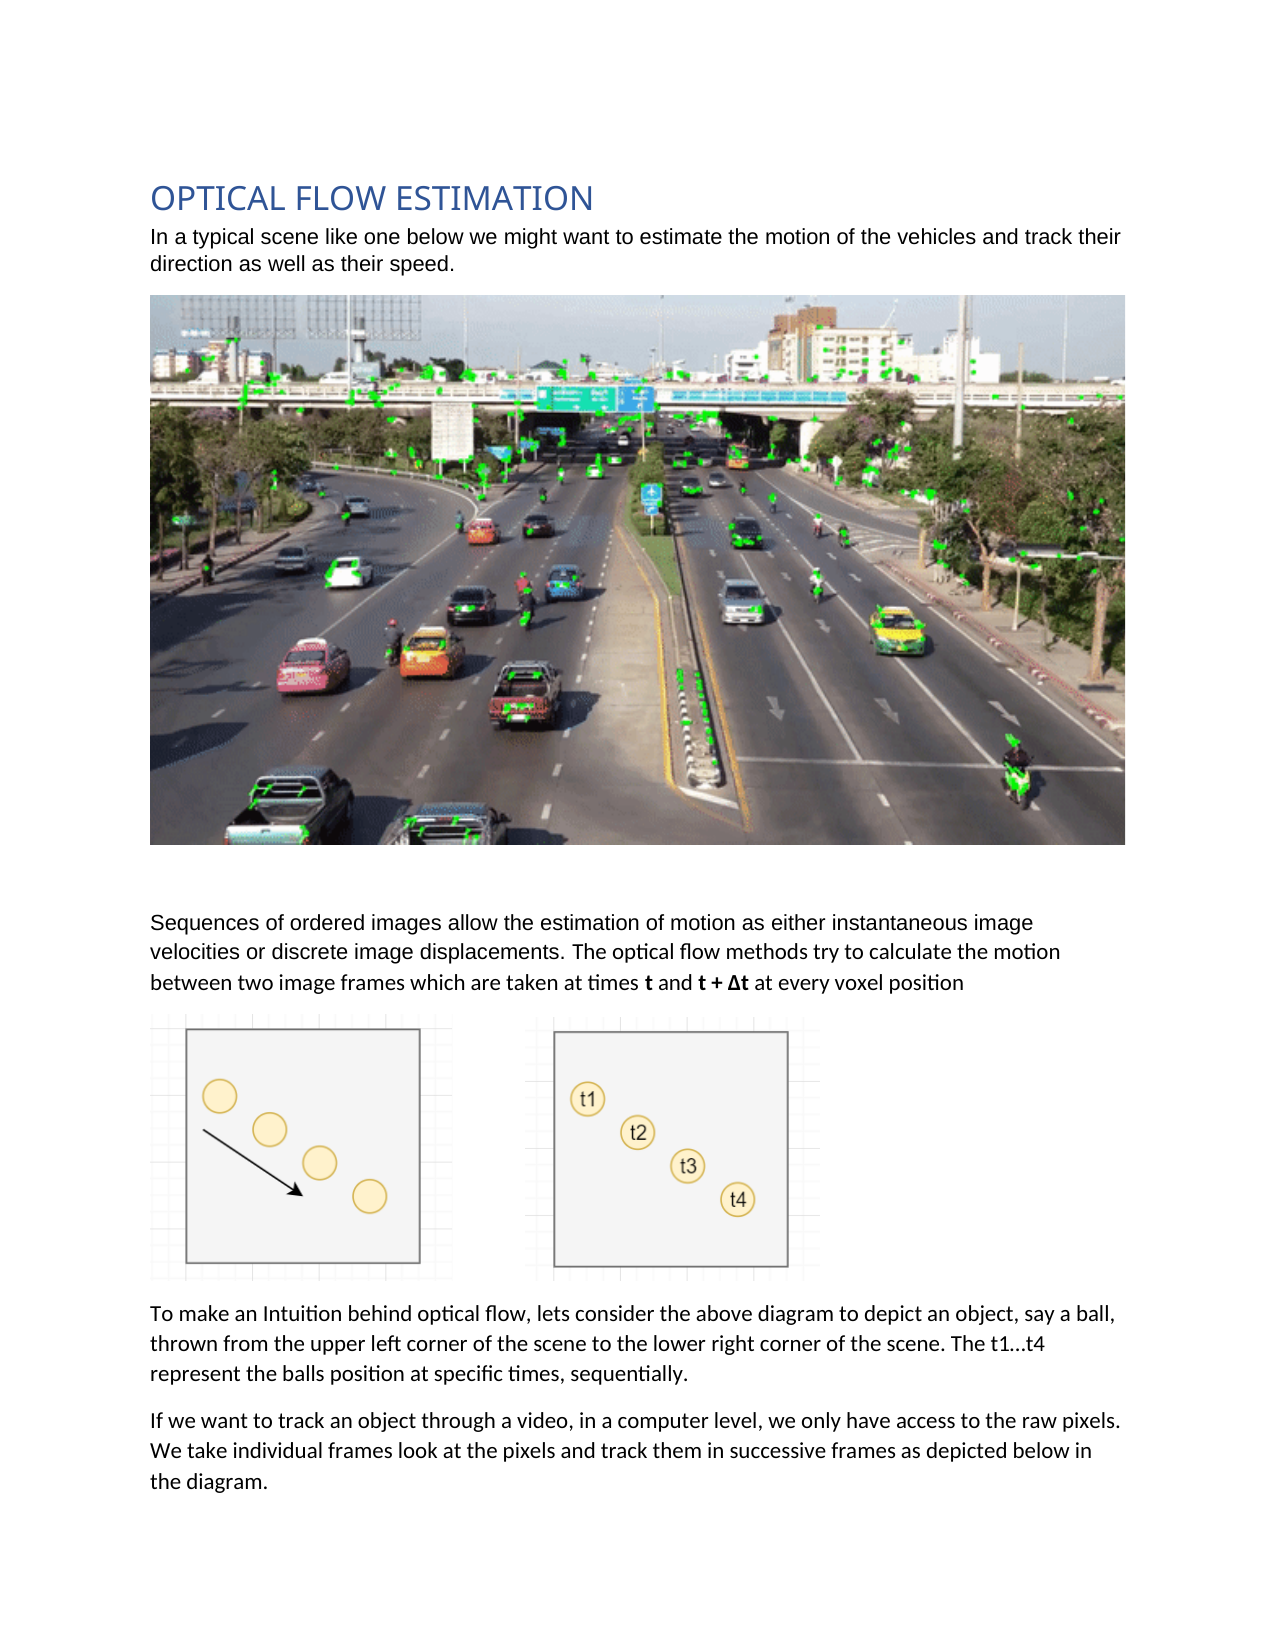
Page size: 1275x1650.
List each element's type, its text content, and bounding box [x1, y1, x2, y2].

subtitle OPTICAL FLOW ESTIMATION [150, 175, 1125, 220]
text If we want to track an object through a video, in a computer level, we only have access to the raw pixels. We take individual frames look at the pixels and track them in successive frames as depicted below in the diagram. [150, 1406, 1125, 1495]
picture [525, 1017, 820, 1281]
text To make an Intuition behind optical flow, lets consider the above diagram to depict an object, say a ball, thrown from the upper left corner of the scene to the lower right corner of the scene. The t1…t4 represent the balls position at specific times, sequentially. [150, 1299, 1125, 1388]
picture [150, 1014, 453, 1281]
picture [150, 295, 1125, 845]
text In a typical scene like one below we might want to estimate the motion of the vehicles and track their direction as well as their speed. [150, 224, 1125, 276]
text Sequences of ordered images allow the estimation of motion as either instantaneous image velocities or discrete image displacements. The optical flow methods try to calculate the motion between two image frames which are taken at times t and t + Δt at every voxel position [150, 910, 1125, 996]
